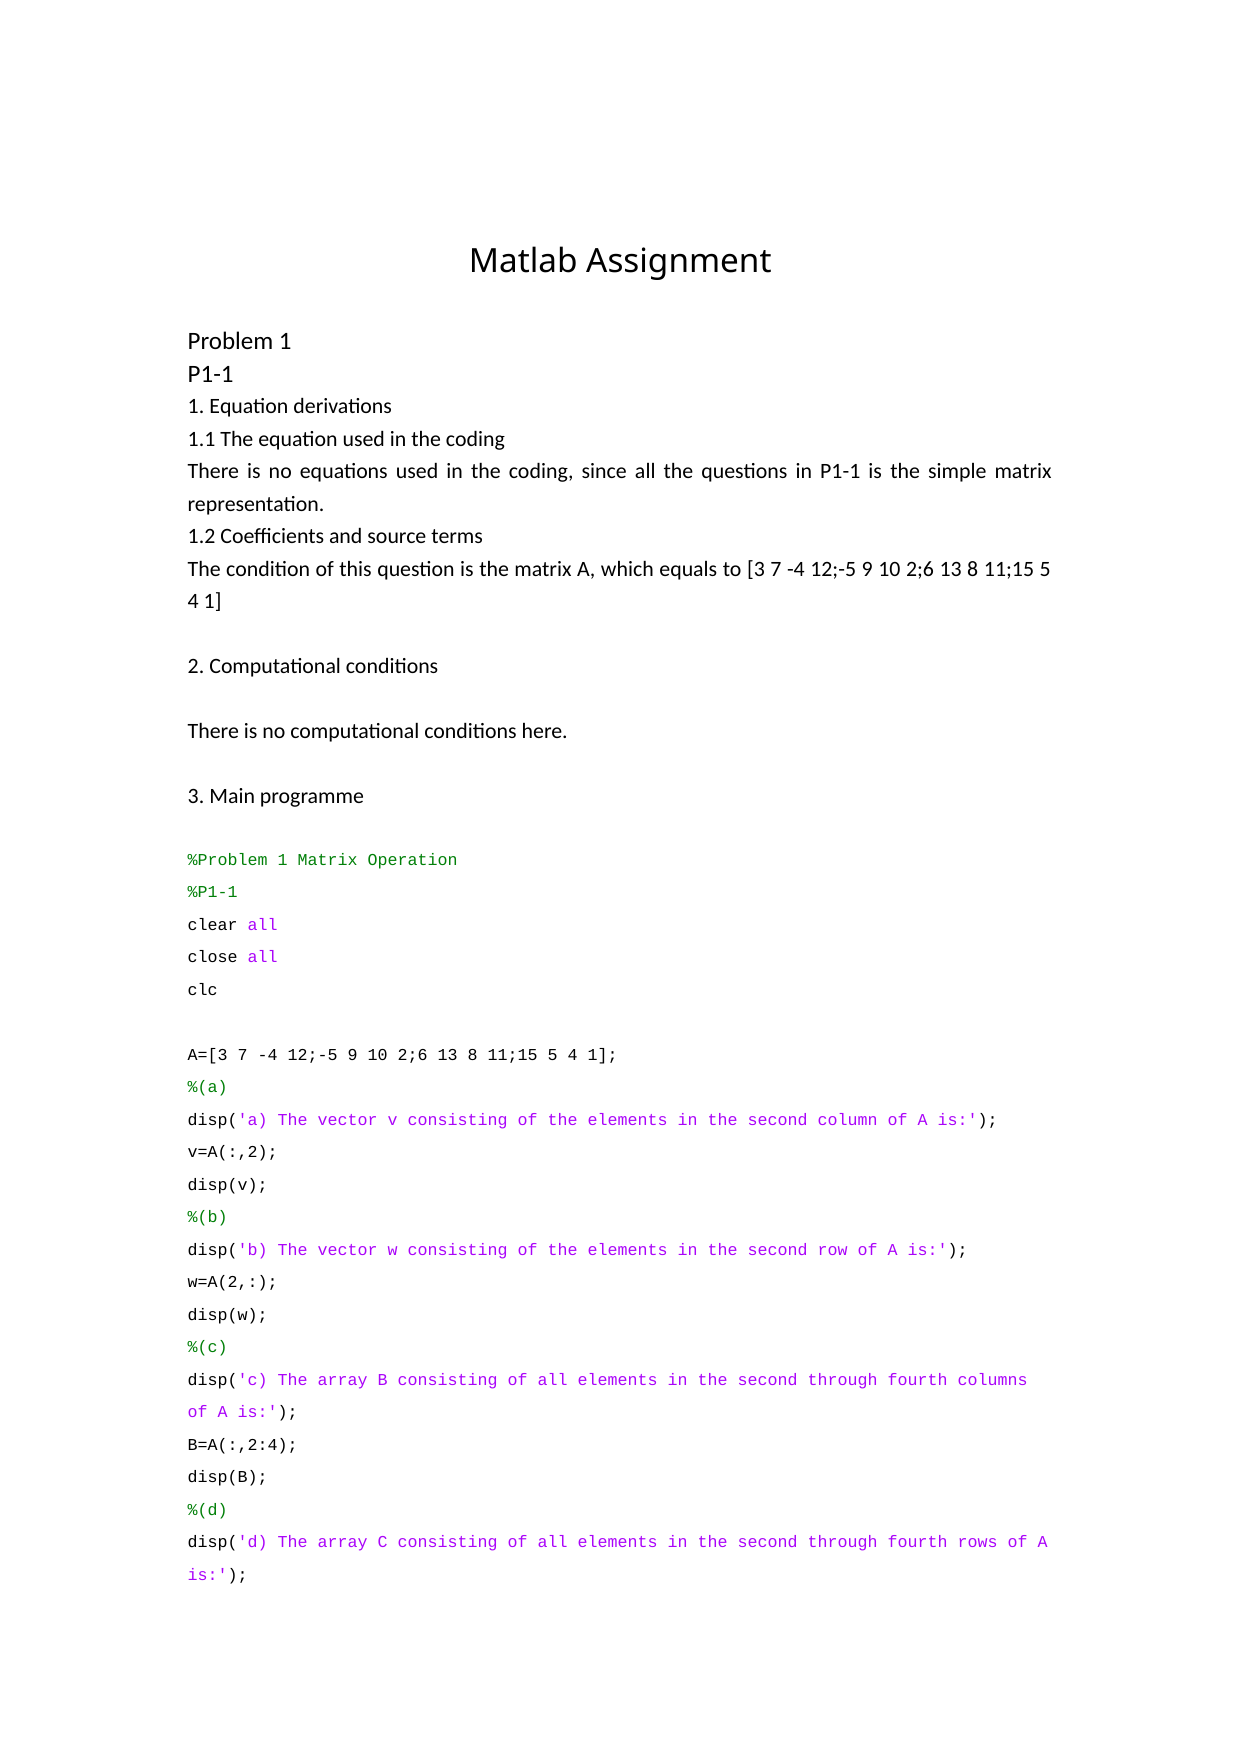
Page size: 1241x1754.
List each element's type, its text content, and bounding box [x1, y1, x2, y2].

text A=[3 7 -4 12;-5 9 10 2;6 13 8 11;15 5 4 1]; [187, 1039, 1053, 1072]
text %(c) [187, 1332, 1053, 1364]
list Problem 1 [187, 324, 1053, 357]
text disp(B); [187, 1462, 1053, 1494]
list 1.2 Coefficients and source terms [187, 519, 1053, 552]
list There is no computational conditions here. [187, 714, 1053, 747]
text close all [187, 942, 1053, 974]
text disp(w); [187, 1299, 1053, 1332]
text %(b) [187, 1202, 1053, 1234]
text %(a) [187, 1072, 1053, 1104]
text Matlab Assignment [187, 227, 1053, 292]
text disp(v); [187, 1169, 1053, 1202]
list The condition of this question is the matrix A, which equals to [3 7 -4 12;-5 9 10 2;6 13 8 11;15 5 4 1] [187, 552, 1053, 617]
text P1-1 [187, 357, 1053, 389]
text clc [187, 974, 1053, 1007]
text %(d) [187, 1494, 1053, 1527]
text %P1-1 [187, 877, 1053, 909]
list 1.1 The equation used in the coding [187, 422, 1053, 454]
list Computational conditions [187, 649, 1053, 682]
list Main programme [187, 779, 1053, 812]
text disp('c) The array B consisting of all elements in the second through fourth columns of A is:'); [187, 1364, 1053, 1429]
text disp('a) The vector v consisting of the elements in the second column of A is:'); [187, 1104, 1053, 1137]
text disp('b) The vector w consisting of the elements in the second row of A is:'); [187, 1234, 1053, 1267]
text v=A(:,2); [187, 1137, 1053, 1169]
list There is no equations used in the coding, since all the questions in P1-1 is the simple matrix representation. [187, 454, 1053, 519]
text B=A(:,2:4); [187, 1429, 1053, 1462]
list Equation derivations [187, 389, 1053, 422]
text disp('d) The array C consisting of all elements in the second through fourth rows of A is:'); [187, 1527, 1053, 1592]
text w=A(2,:); [187, 1267, 1053, 1299]
text %Problem 1 Matrix Operation [187, 844, 1053, 877]
text clear all [187, 909, 1053, 942]
